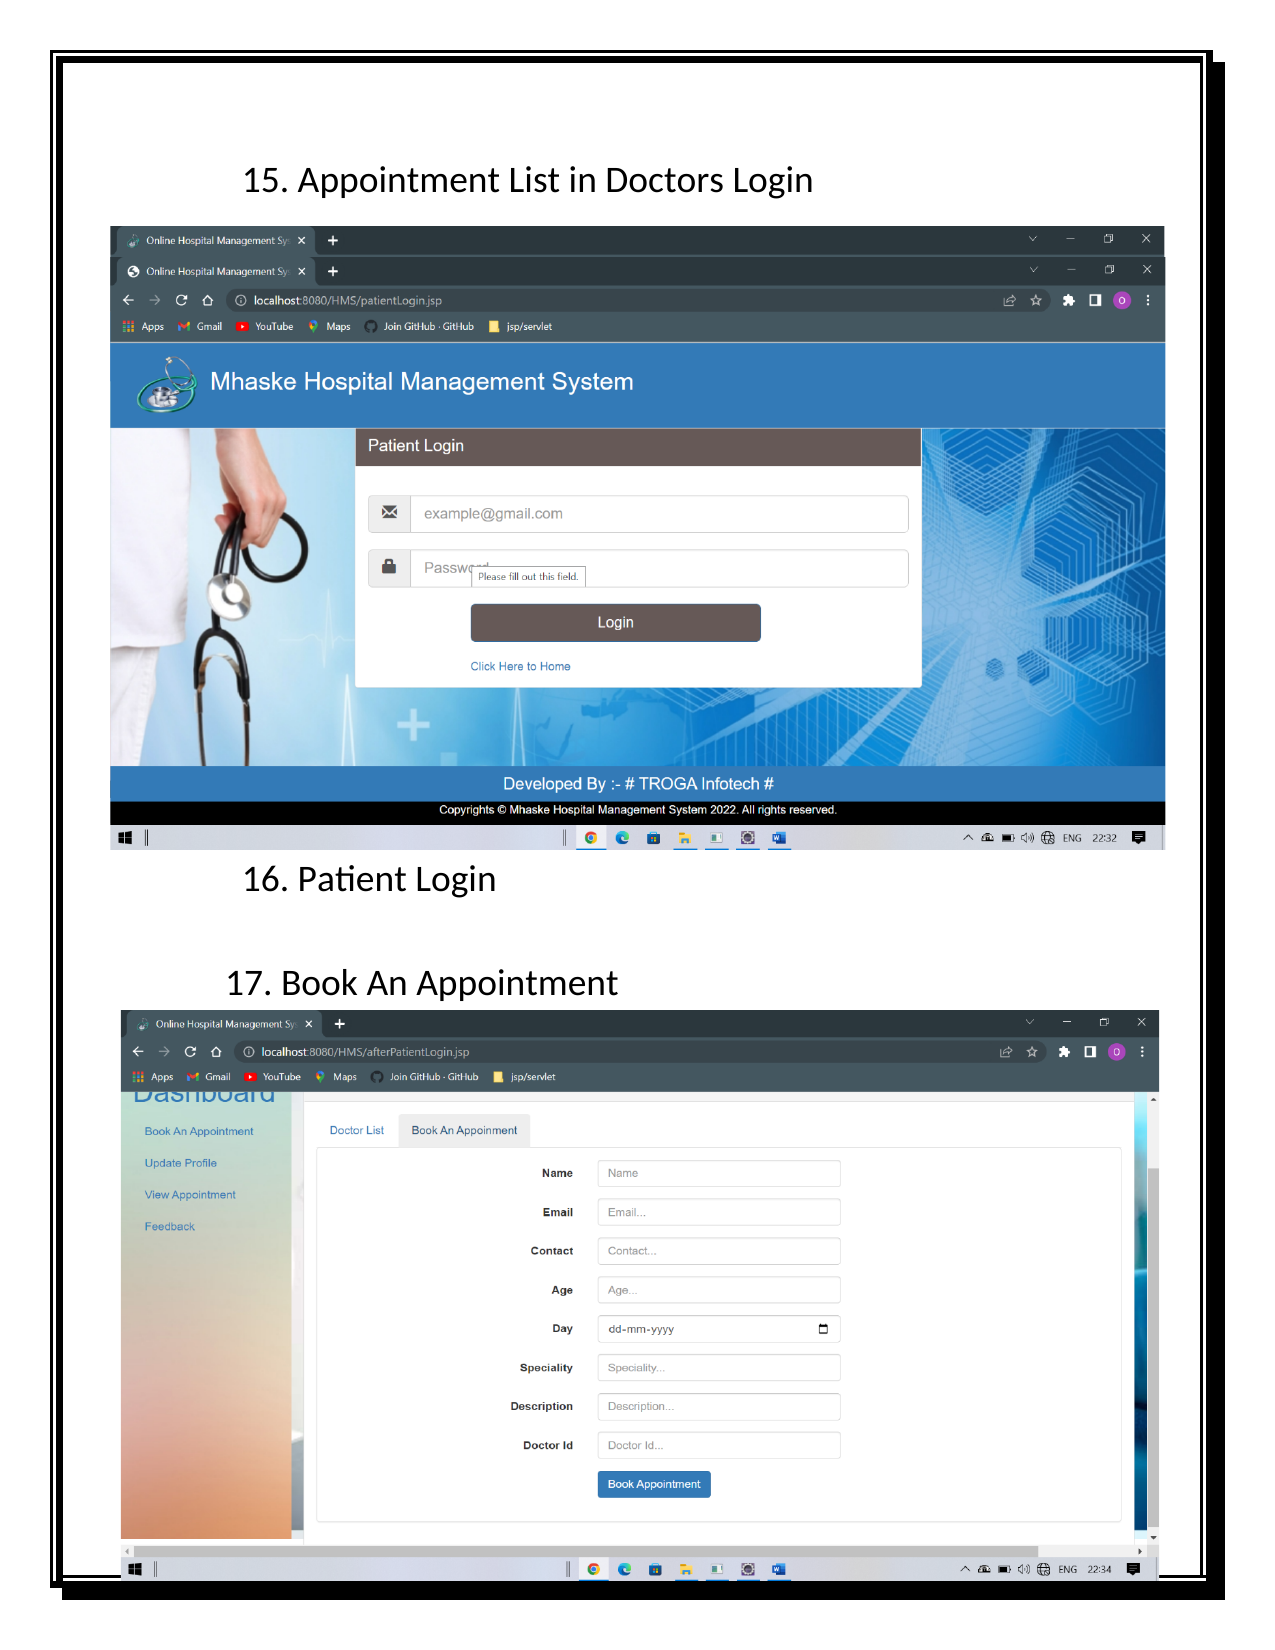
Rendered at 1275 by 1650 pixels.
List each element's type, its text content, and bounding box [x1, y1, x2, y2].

picture [110, 226, 1166, 850]
text 15. Appointment List in Doctors Login [92, 156, 1173, 202]
list 17. Book An Appointment [225, 959, 1173, 1004]
picture [120, 1010, 1160, 1581]
